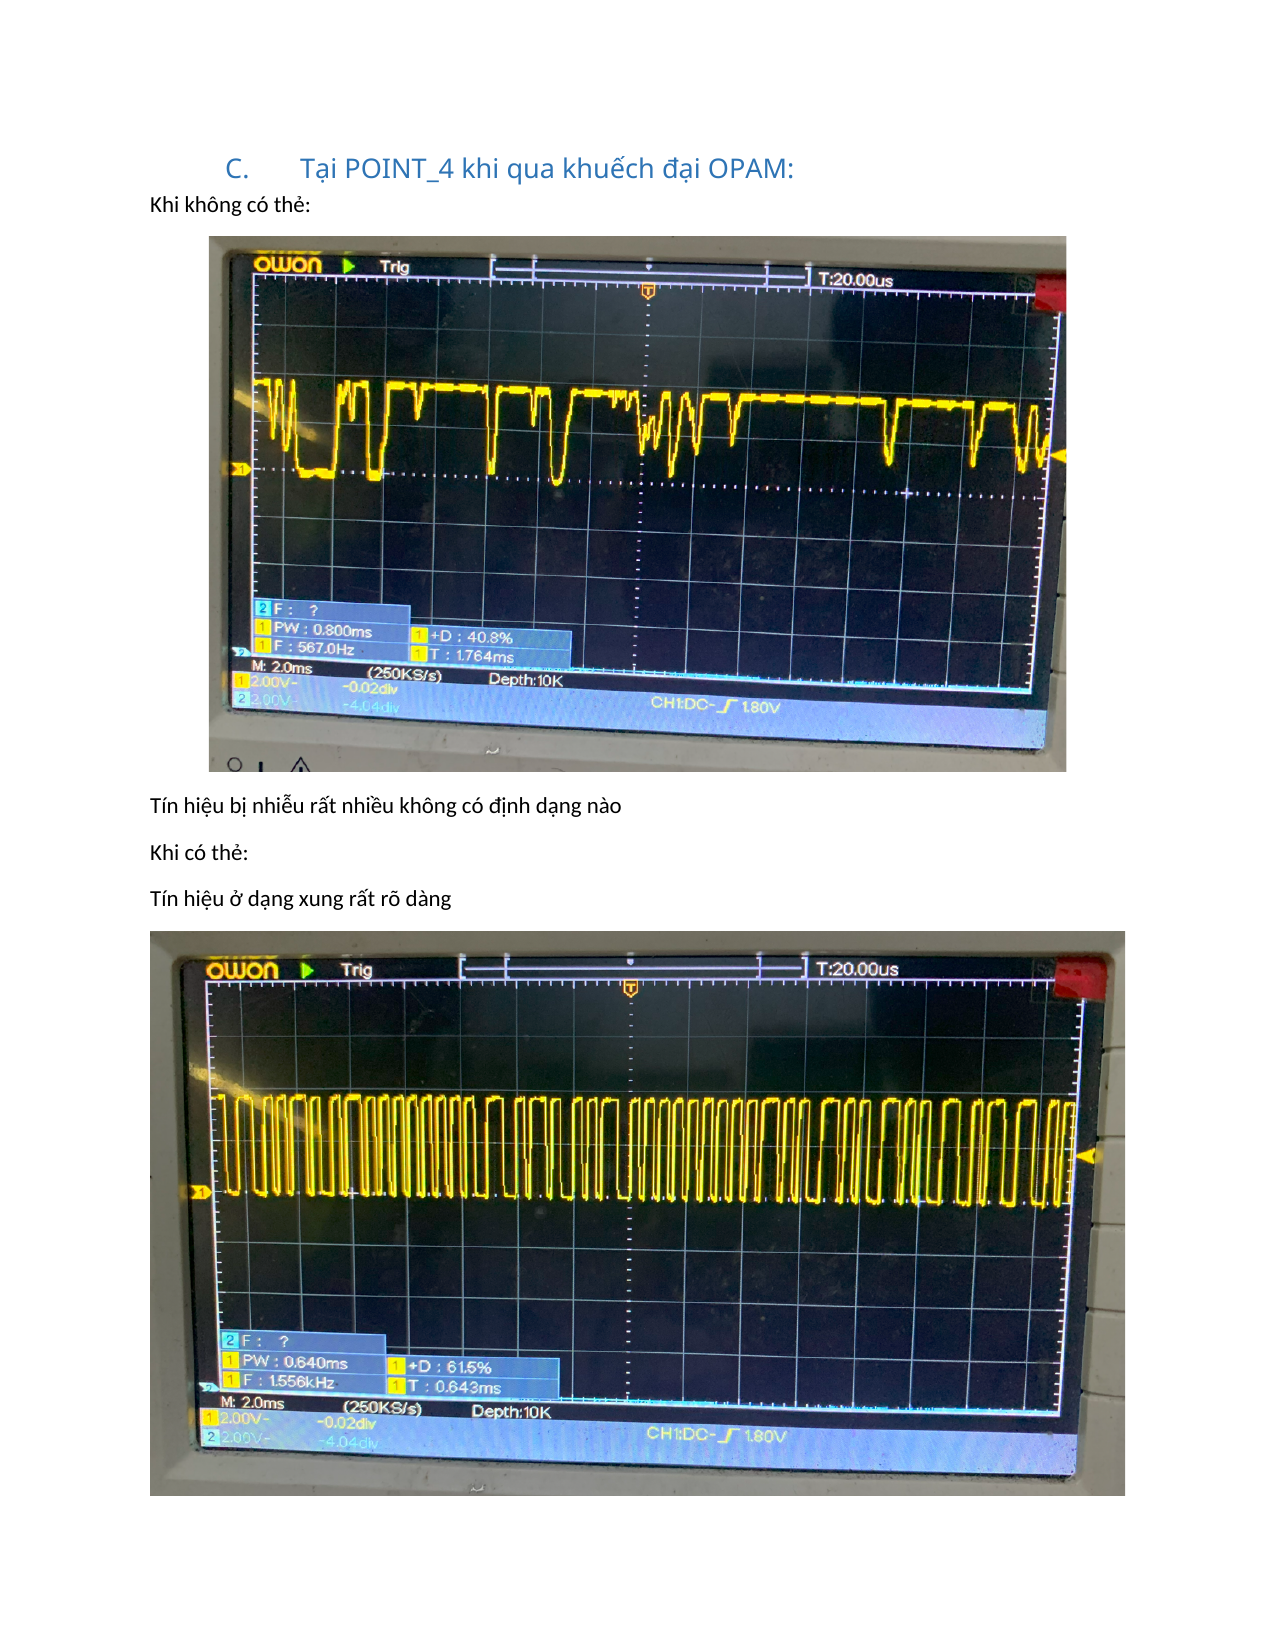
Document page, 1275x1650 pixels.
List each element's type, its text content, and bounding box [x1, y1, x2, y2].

text Tín hiệu bị nhiễu rất nhiều không có định dạng nào [150, 791, 1125, 819]
text Khi không có thẻ: [150, 190, 1125, 218]
picture [208, 236, 1067, 772]
text Tín hiệu ở dạng xung rất rõ dàng [150, 884, 1125, 912]
text Khi có thẻ: [150, 838, 1125, 866]
picture [150, 931, 1125, 1496]
subtitle Tại POINT_4 khi qua khuếch đại OPAM: [225, 150, 1125, 187]
